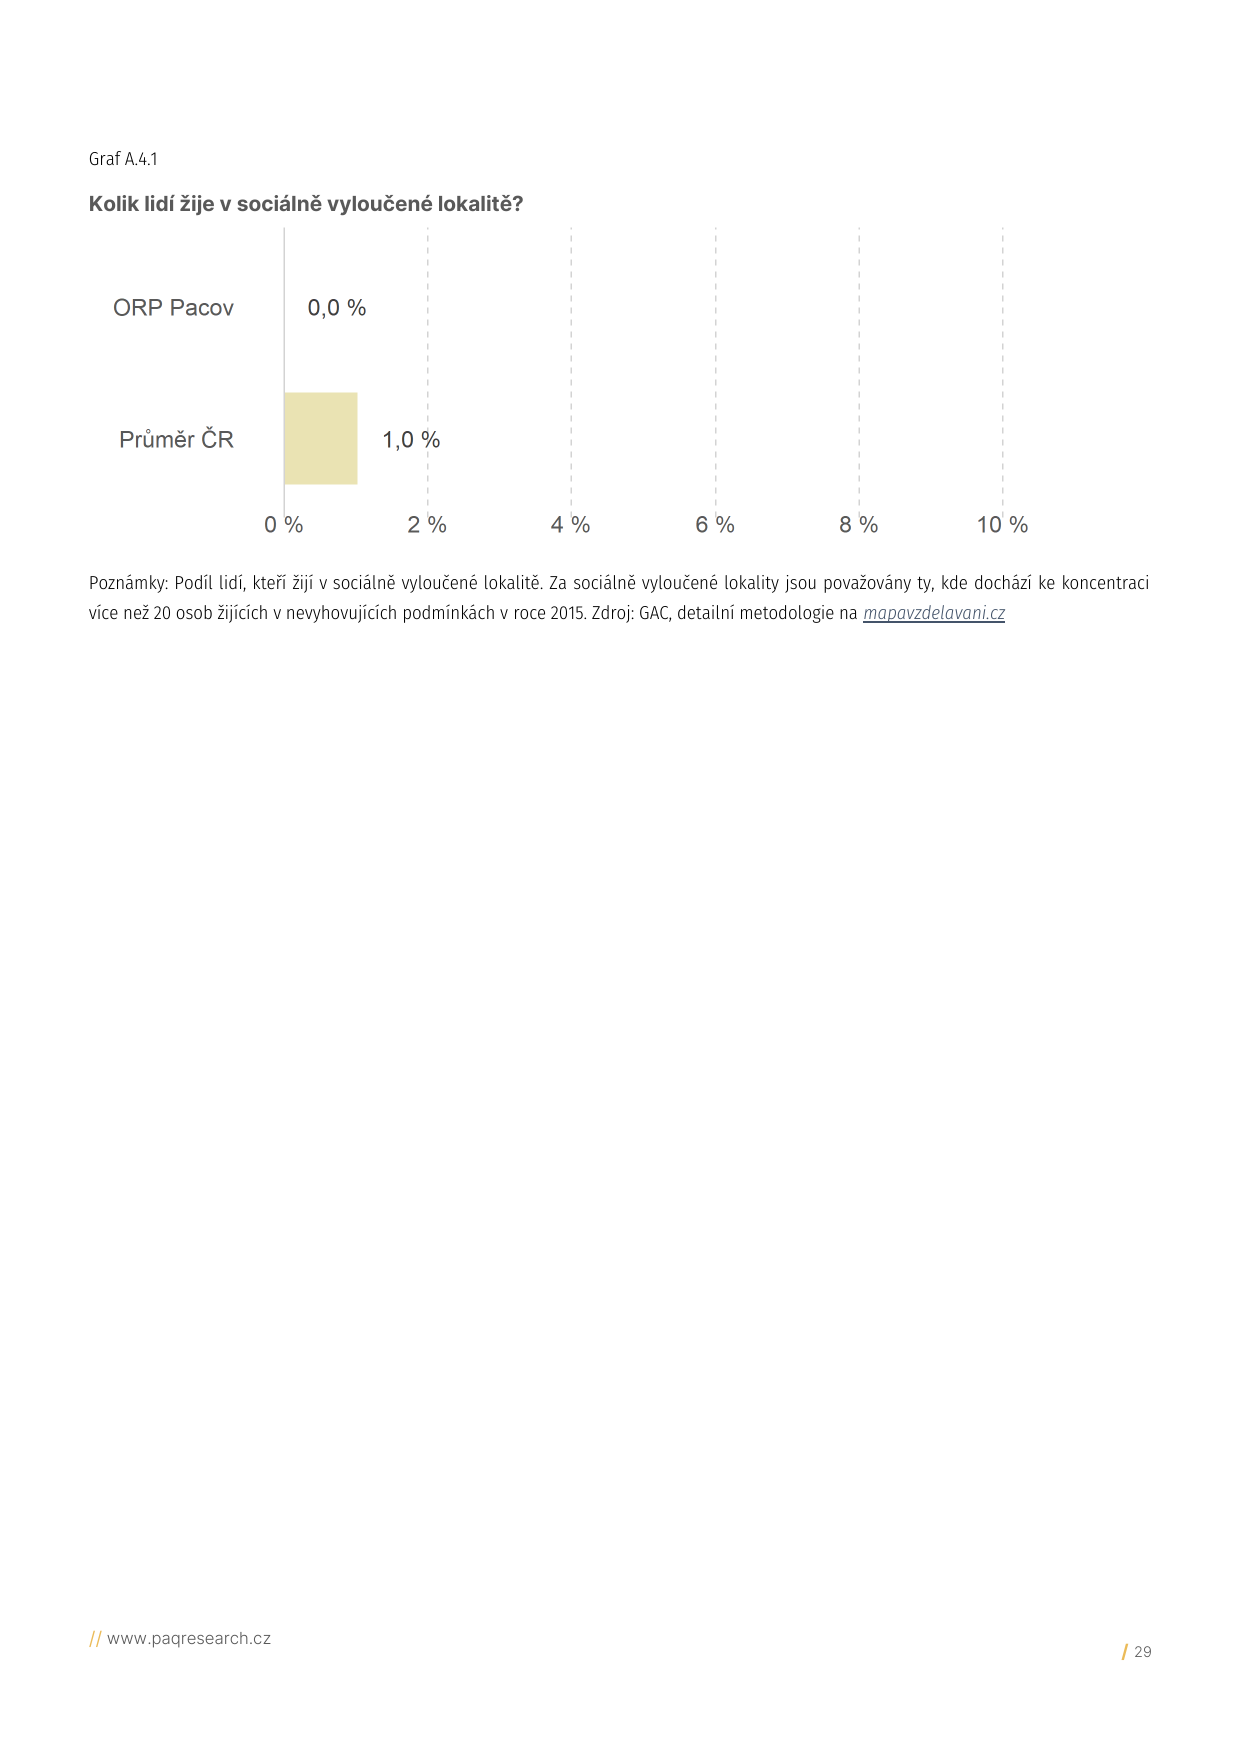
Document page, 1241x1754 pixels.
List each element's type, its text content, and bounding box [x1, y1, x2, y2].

picture [88, 216, 1139, 548]
text Graf A.4.1 [89, 148, 1152, 170]
text Poznámky: Podíl lidí, kteří žijí v sociálně vyloučené lokalitě. Za sociálně vyloučené lokality jsou považovány ty, kde dochází ke koncentraci více než 20 osob žijících v nevyhovujících podmínkách v roce 2015. Zdroj: GAC, detailní metodologie na mapavzdelavani.cz [89, 564, 1152, 625]
text Kolik lidí žije v sociálně vyloučené lokalitě? [89, 186, 1152, 216]
